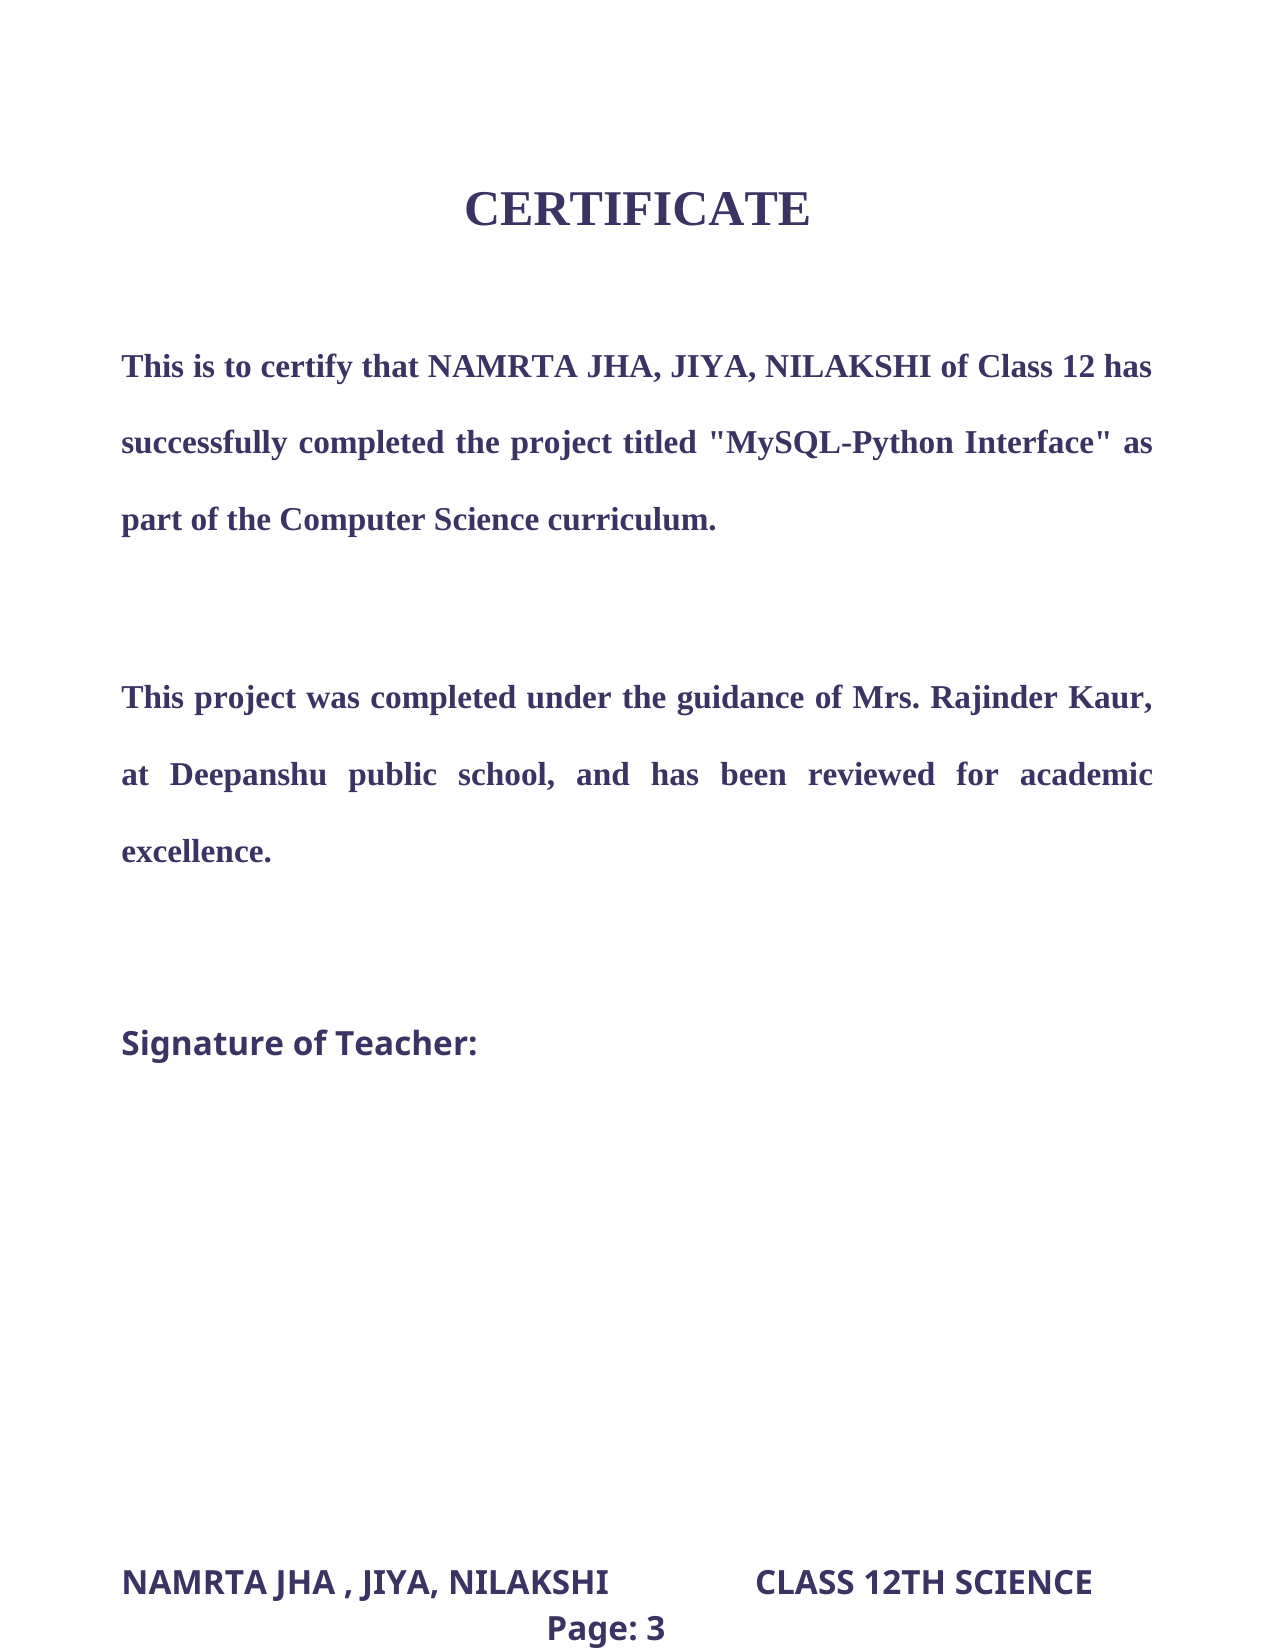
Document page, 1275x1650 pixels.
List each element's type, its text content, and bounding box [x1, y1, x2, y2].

subtitle Certificate [121, 179, 1154, 236]
text This project was completed under the guidance of Mrs. Rajinder Kaur, at Deepanshu public school, and has been reviewed for academic excellence. [121, 678, 1154, 869]
text Signature of Teacher: [121, 1019, 1154, 1065]
text This is to certify that NAMRTA JHA, JIYA, NILAKSHI of Class 12 has successfully completed the project titled "MySQL-Python Interface" as part of the Computer Science curriculum. [121, 346, 1154, 538]
